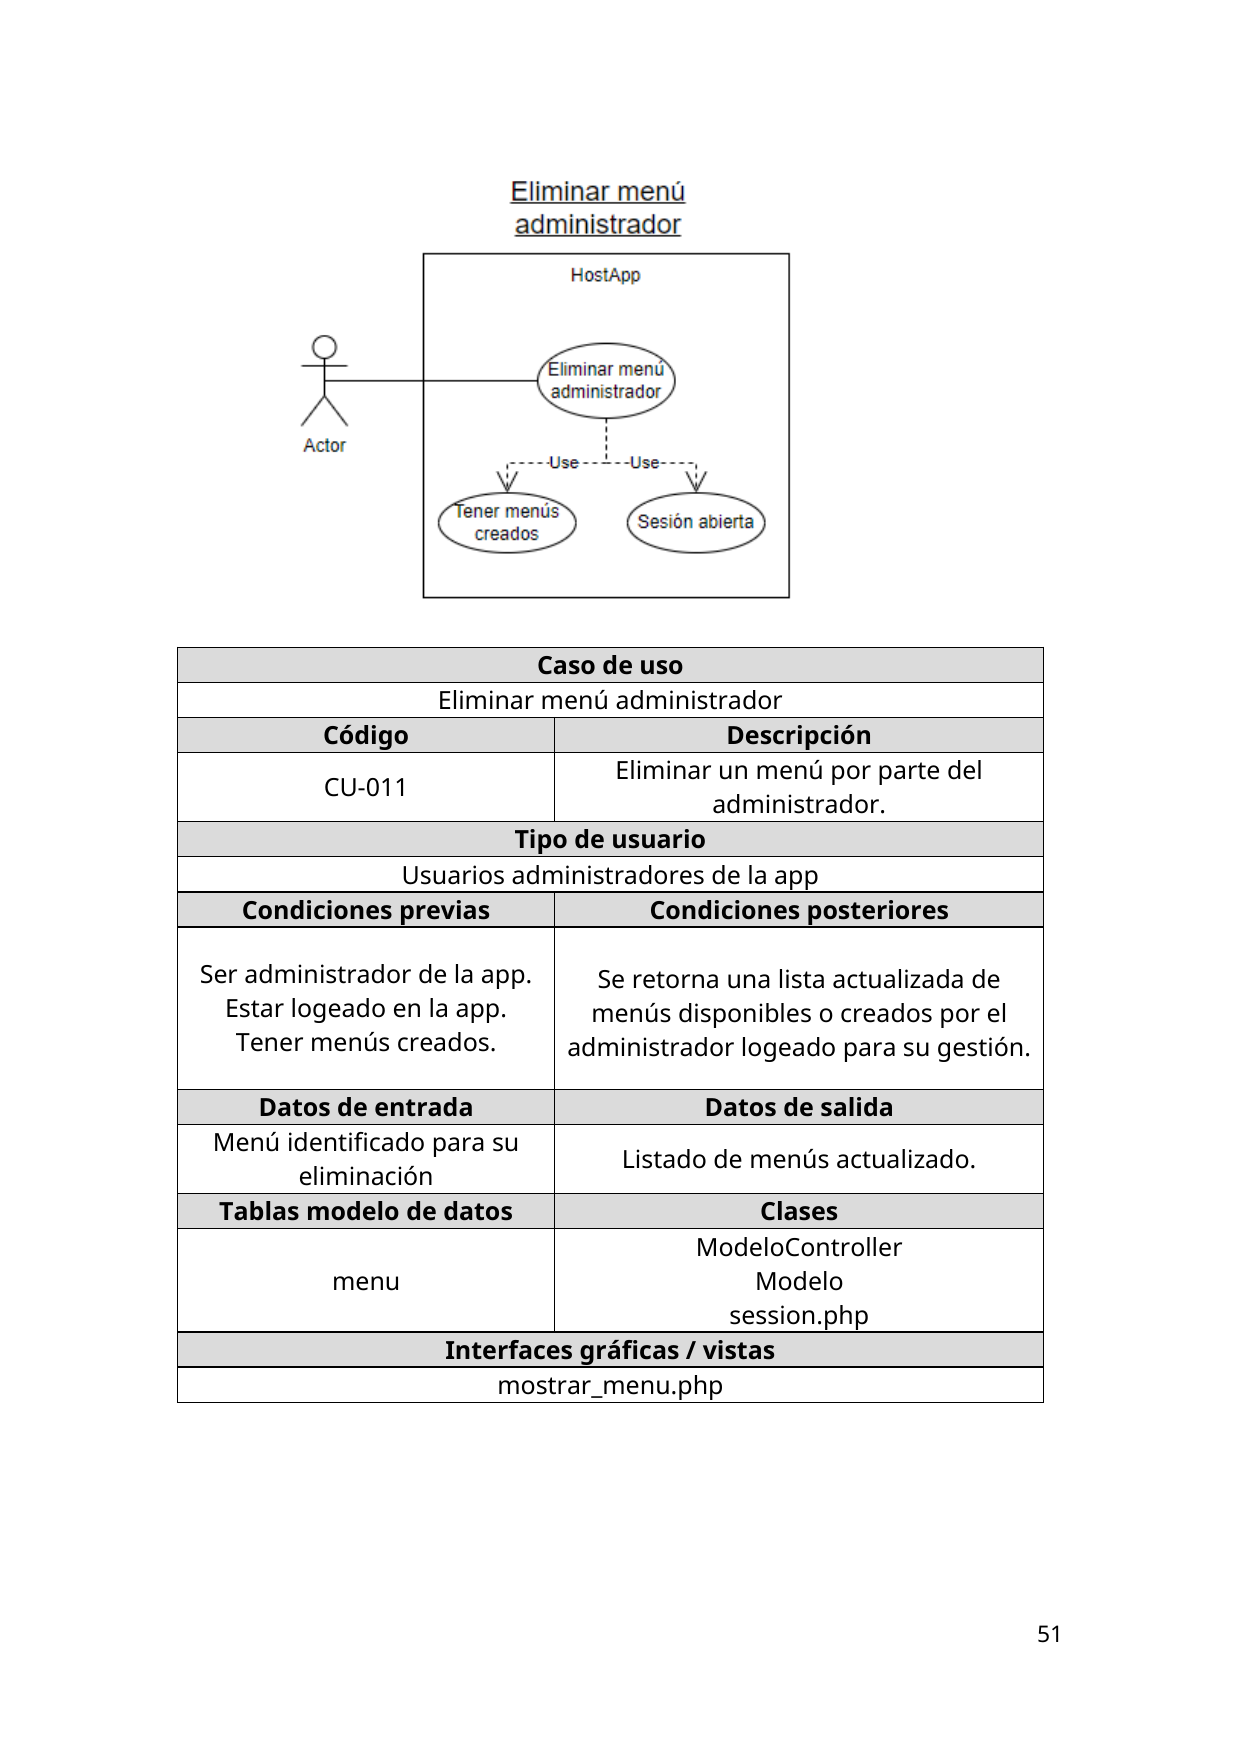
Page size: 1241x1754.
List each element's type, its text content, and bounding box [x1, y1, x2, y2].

table_cell Descripción [555, 718, 1043, 752]
table_cell Caso de uso [178, 648, 1043, 682]
picture [292, 171, 844, 630]
table_cell mostrar_menu.php [178, 1368, 1043, 1402]
table_cell Condiciones posteriores [555, 893, 1043, 926]
table_cell Condiciones previas [178, 893, 554, 926]
table_cell menu [178, 1229, 554, 1331]
table_cell Tipo de usuario [178, 822, 1043, 856]
table_header [177, 148, 1043, 647]
table_cell Clases [555, 1194, 1043, 1228]
table_cell Tablas modelo de datos [178, 1194, 554, 1228]
table_cell Eliminar un menú por parte del administrador. [555, 753, 1043, 821]
table_cell ModeloController Modelo session.php [555, 1229, 1043, 1331]
table_cell Datos de salida [555, 1090, 1043, 1124]
table_cell Datos de entrada [178, 1090, 554, 1124]
table_cell Eliminar menú administrador [178, 683, 1043, 717]
table_cell Ser administrador de la app. Estar logeado en la app. Tener menús creados. [178, 928, 554, 1089]
table_cell Interfaces gráficas / vistas [178, 1333, 1043, 1366]
table_cell Código [178, 718, 554, 752]
table_cell CU-011 [178, 753, 554, 821]
table_cell Usuarios administradores de la app [178, 857, 1043, 891]
table_cell Listado de menús actualizado. [555, 1125, 1043, 1193]
table_cell Menú identificado para su eliminación [178, 1125, 554, 1193]
table_cell Se retorna una lista actualizada de menús disponibles o creados por el administrador logeado para su gestión. [555, 928, 1043, 1089]
